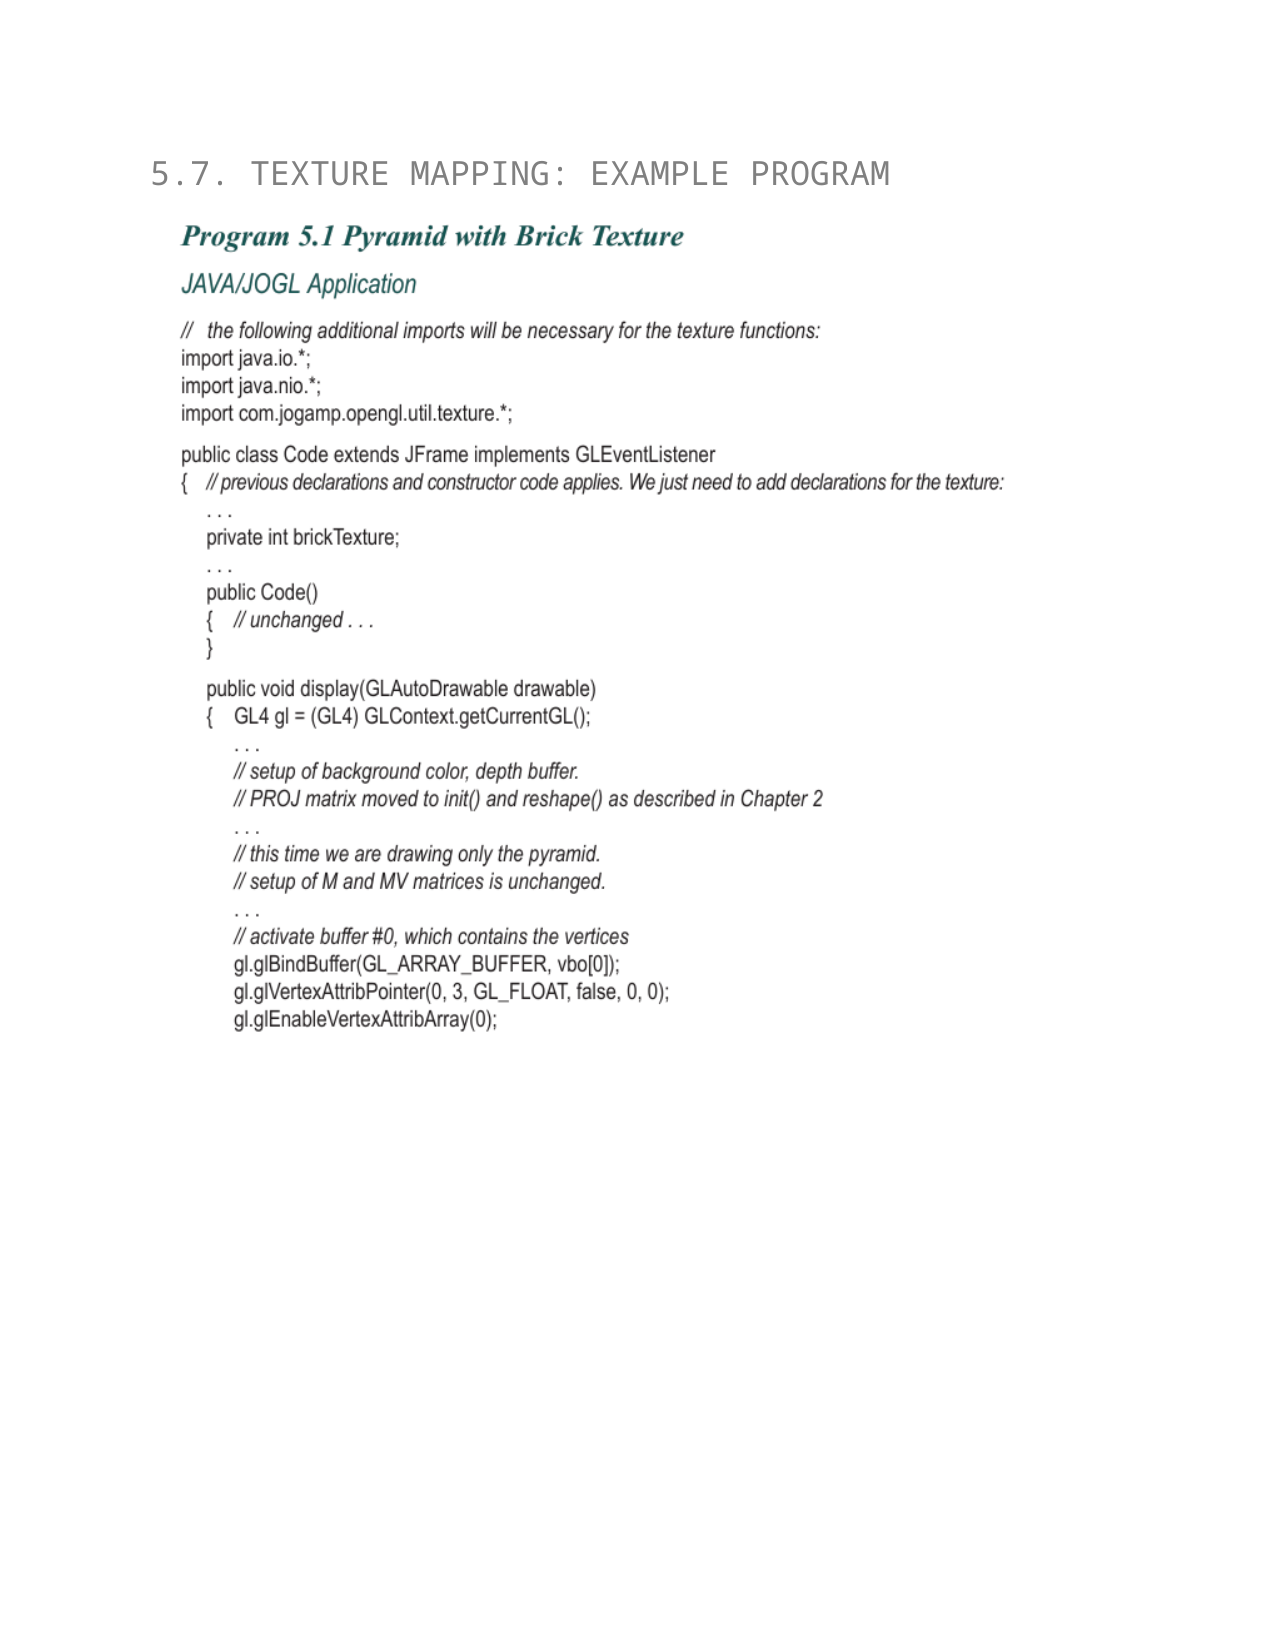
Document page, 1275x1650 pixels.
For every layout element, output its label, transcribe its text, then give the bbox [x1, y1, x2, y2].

subtitle 5.7. TEXTURE MAPPING: EXAMPLE PROGRAM [150, 150, 1125, 195]
picture [150, 198, 1037, 1053]
